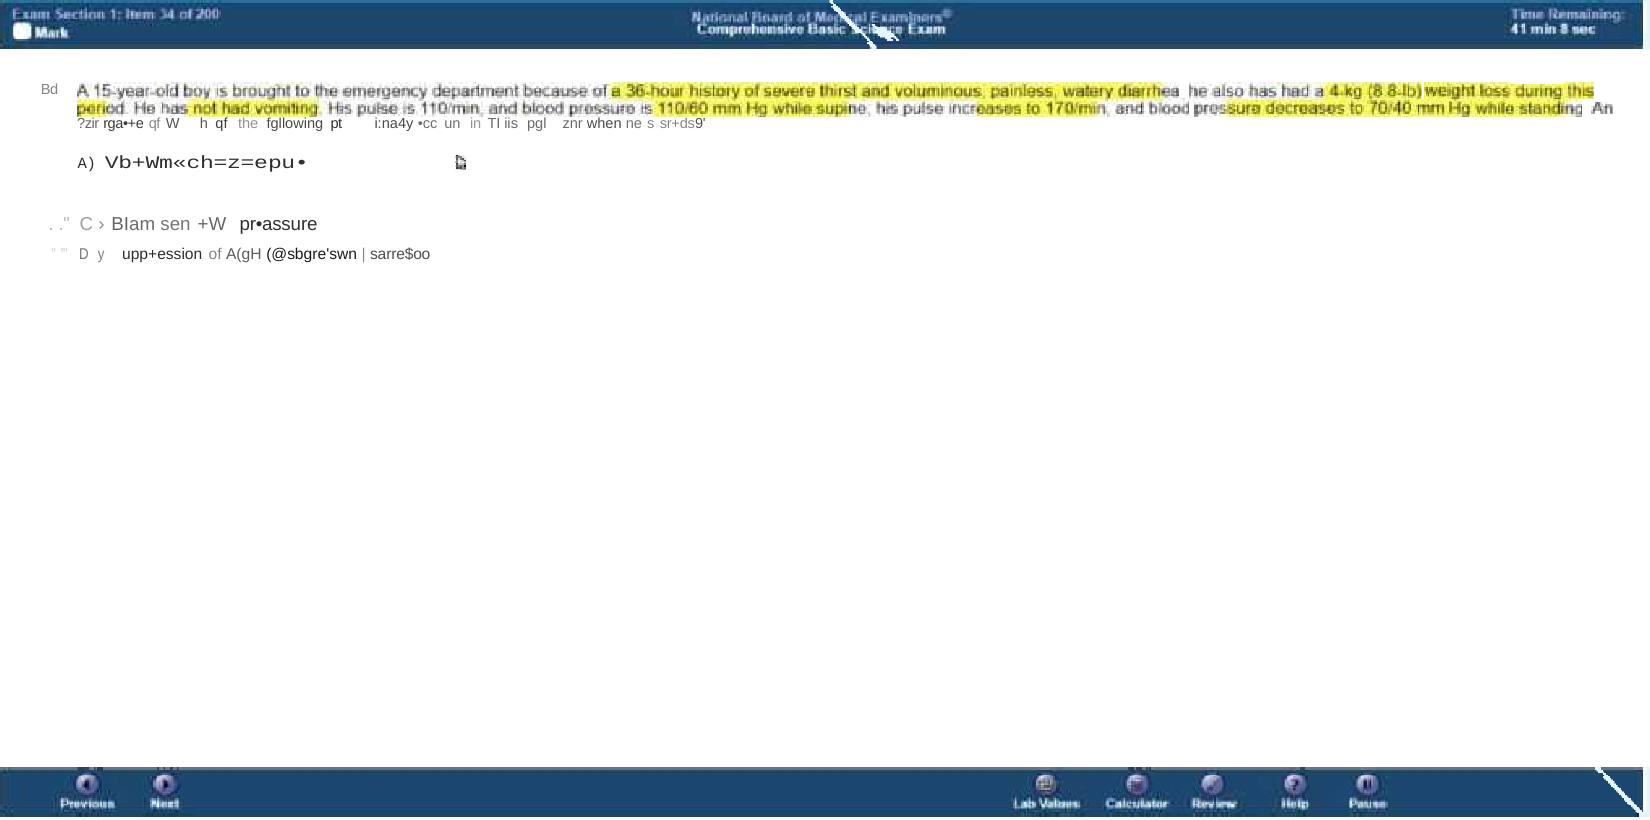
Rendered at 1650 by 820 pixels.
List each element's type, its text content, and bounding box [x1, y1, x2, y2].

text ?zir rga•+e qf W h qf the fgllowing pt i:na4y •cc un in TI iis pgl znr when ne s sr+ds9' [77, 114, 1425, 131]
picture [77, 82, 1594, 117]
list Vb+Wm«ch=z=epu• [77, 154, 1425, 174]
picture [0, 767, 1650, 817]
text ” ”’ D y upp+ession of A(gH (@sbgre'swn | sarre$oo [51, 245, 1425, 263]
text Bd [41, 80, 1425, 97]
picture [454, 155, 467, 170]
text . .'' C › BIam sen +W pr•assure [48, 213, 1425, 234]
picture [1591, 102, 1613, 114]
picture [0, 0, 1650, 49]
